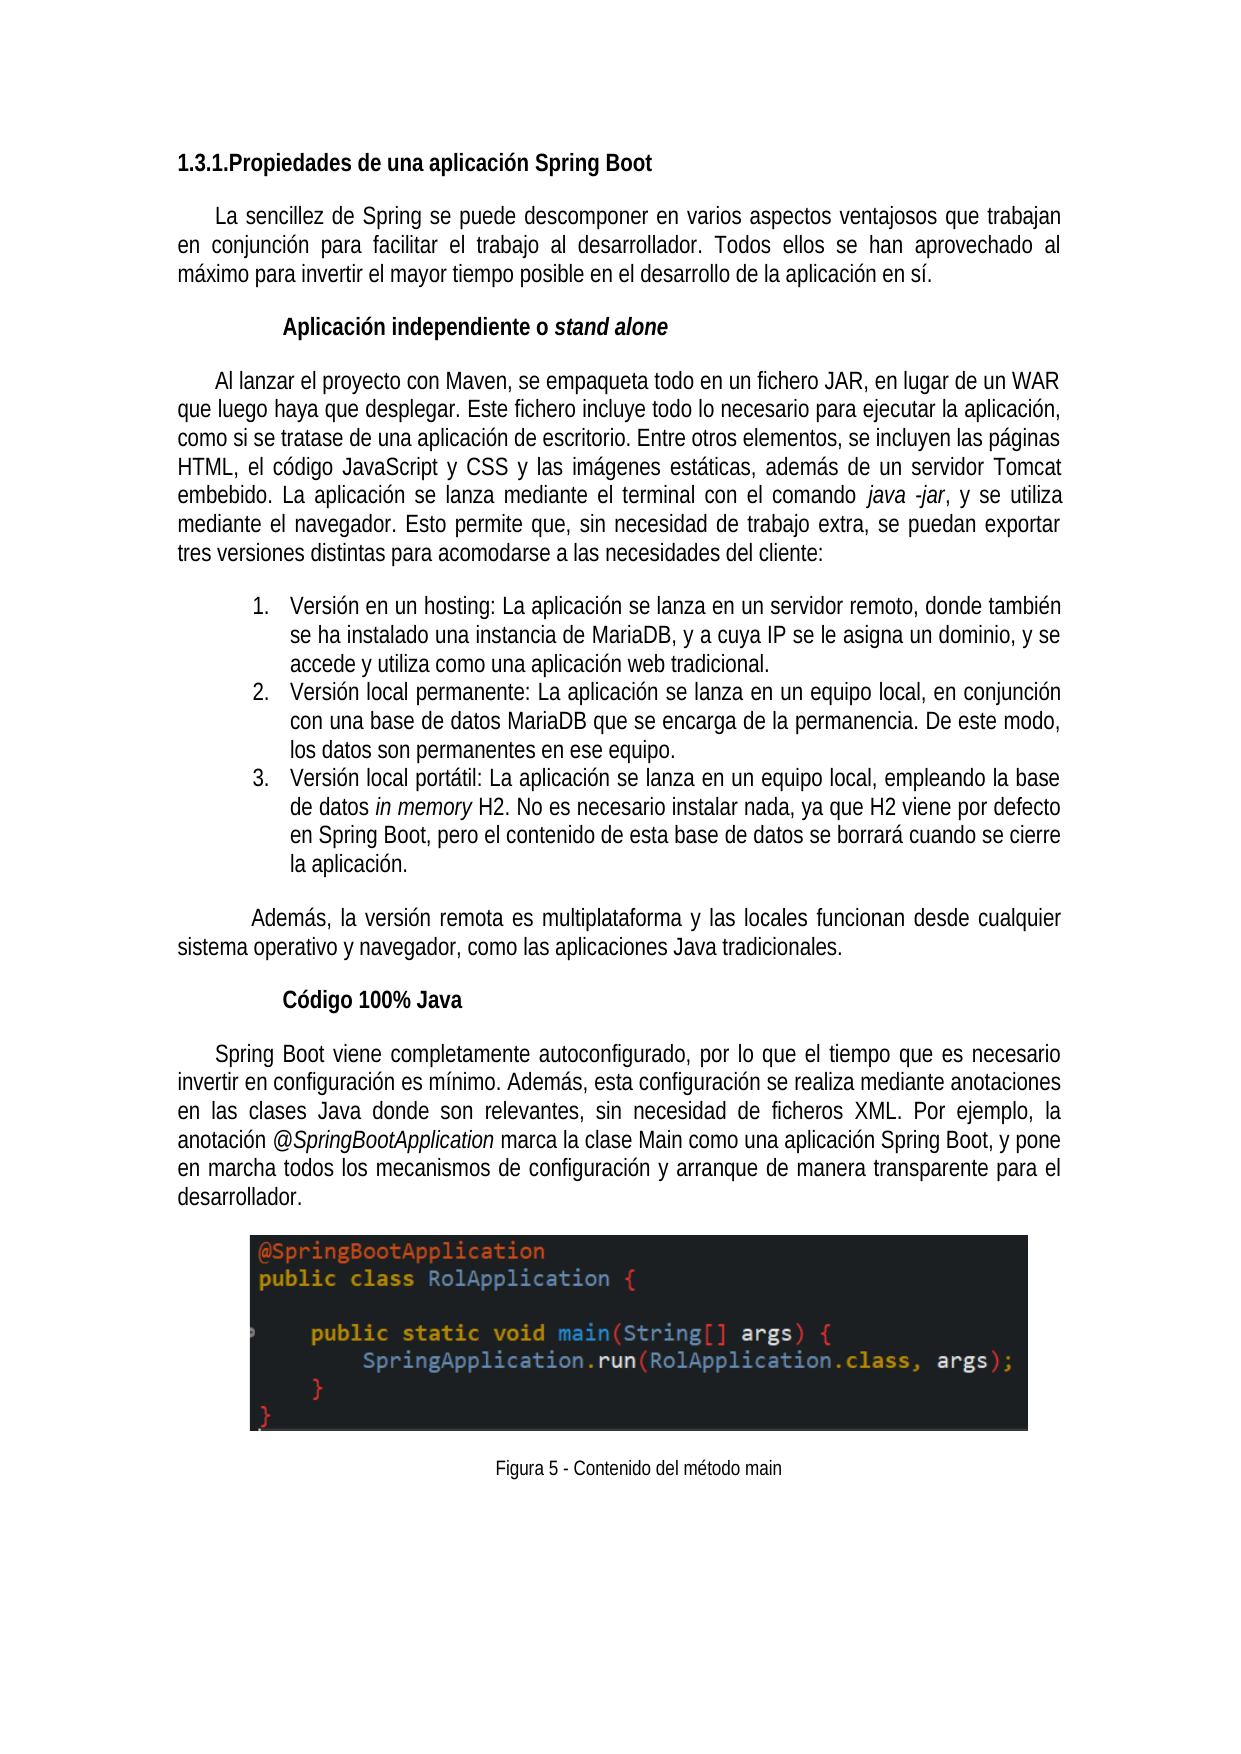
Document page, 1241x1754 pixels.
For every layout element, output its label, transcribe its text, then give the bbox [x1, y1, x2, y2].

text Además, la versión remota es multiplataforma y las locales funcionan desde cualquier sistema operativo y navegador, como las aplicaciones Java tradicionales. [177, 903, 1063, 960]
list Versión local permanente: La aplicación se lanza en un equipo local, en conjunción con una base de datos MariaDB que se encarga de la permanencia. De este modo, los datos son permanentes en ese equipo. [252, 677, 1063, 763]
subtitle Propiedades de una aplicación Spring Boot [177, 148, 1063, 176]
text Al lanzar el proyecto con Maven, se empaqueta todo en un fichero JAR, en lugar de un WAR que luego haya que desplegar. Este fichero incluye todo lo necesario para ejecutar la aplicación, como si se tratase de una aplicación de escritorio. Entre otros elementos, se incluyen las páginas HTML, el código JavaScript y CSS y las imágenes estáticas, además de un servidor Tomcat embebido. La aplicación se lanza mediante el terminal con el comando java -jar, y se utiliza mediante el navegador. Esto permite que, sin necesidad de trabajo extra, se puedan exportar tres versiones distintas para acomodarse a las necesidades del cliente: [177, 366, 1063, 566]
subtitle Código 100% Java [177, 985, 1063, 1014]
subtitle Aplicación independiente o stand alone [177, 312, 1063, 341]
list Versión en un hosting: La aplicación se lanza en un servidor remoto, donde también se ha instalado una instancia de MariaDB, y a cuya IP se le asigna un dominio, y se accede y utiliza como una aplicación web tradicional. [252, 591, 1063, 677]
text Figura 5 - Contenido del método main [177, 1456, 1063, 1480]
picture [249, 1235, 1028, 1431]
text La sencillez de Spring se puede descomponer en varios aspectos ventajosos que trabajan en conjunción para facilitar el trabajo al desarrollador. Todos ellos se han aprovechado al máximo para invertir el mayor tiempo posible en el desarrollo de la aplicación en sí. [177, 201, 1063, 287]
list Versión local portátil: La aplicación se lanza en un equipo local, empleando la base de datos in memory H2. No es necesario instalar nada, ya que H2 viene por defecto en Spring Boot, pero el contenido de esta base de datos se borrará cuando se cierre la aplicación. [252, 763, 1063, 878]
text Spring Boot viene completamente autoconfigurado, por lo que el tiempo que es necesario invertir en configuración es mínimo. Además, esta configuración se realiza mediante anotaciones en las clases Java donde son relevantes, sin necesidad de ficheros XML. Por ejemplo, la anotación @SpringBootApplication marca la clase Main como una aplicación Spring Boot, y pone en marcha todos los mecanismos de configuración y arranque de manera transparente para el desarrollador. [177, 1039, 1063, 1211]
